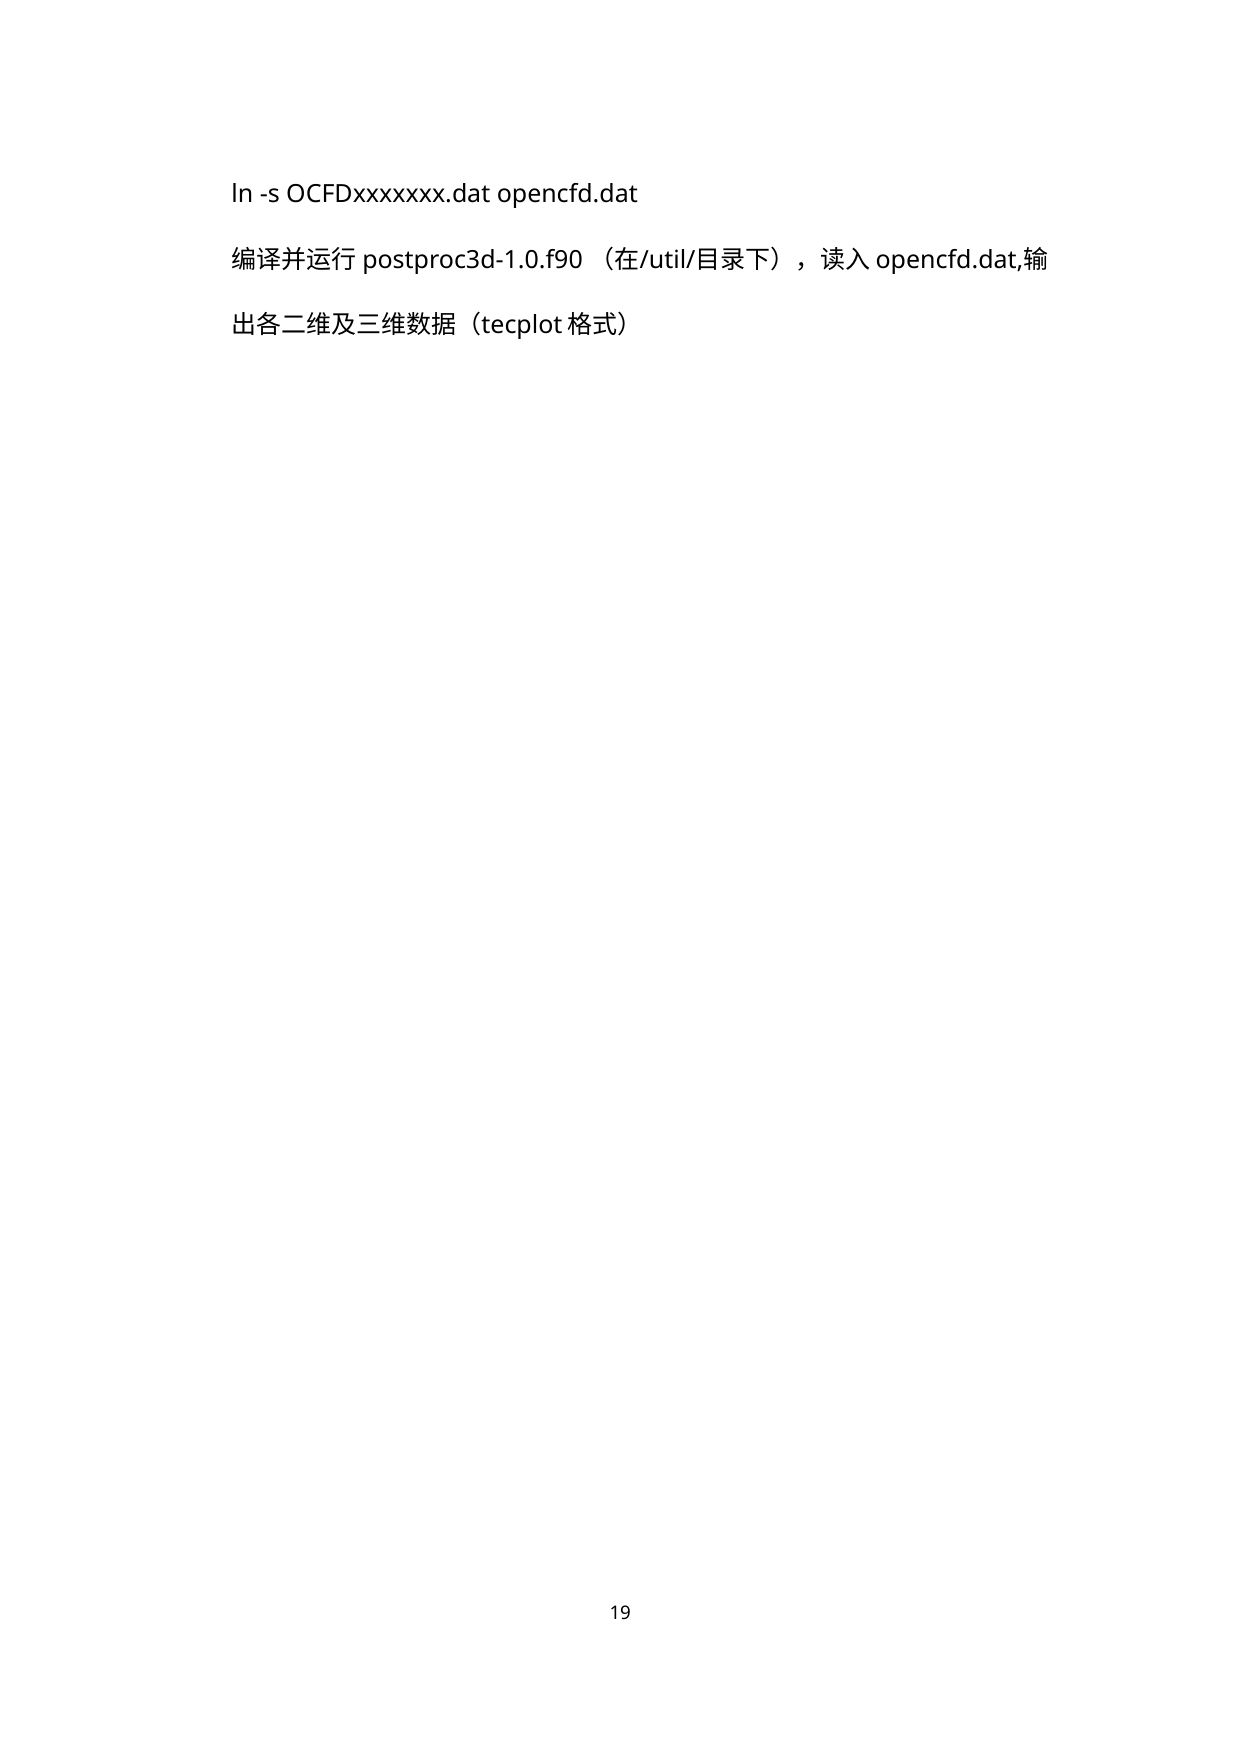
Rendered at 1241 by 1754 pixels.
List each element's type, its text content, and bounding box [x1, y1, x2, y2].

list 编译并运行 postproc3d-1.0.f90 （在/util/目录下），读入opencfd.dat,输出各二维及三维数据（tecplot格式） [231, 225, 1053, 355]
list ln -s OCFDxxxxxxx.dat opencfd.dat [231, 160, 1053, 225]
